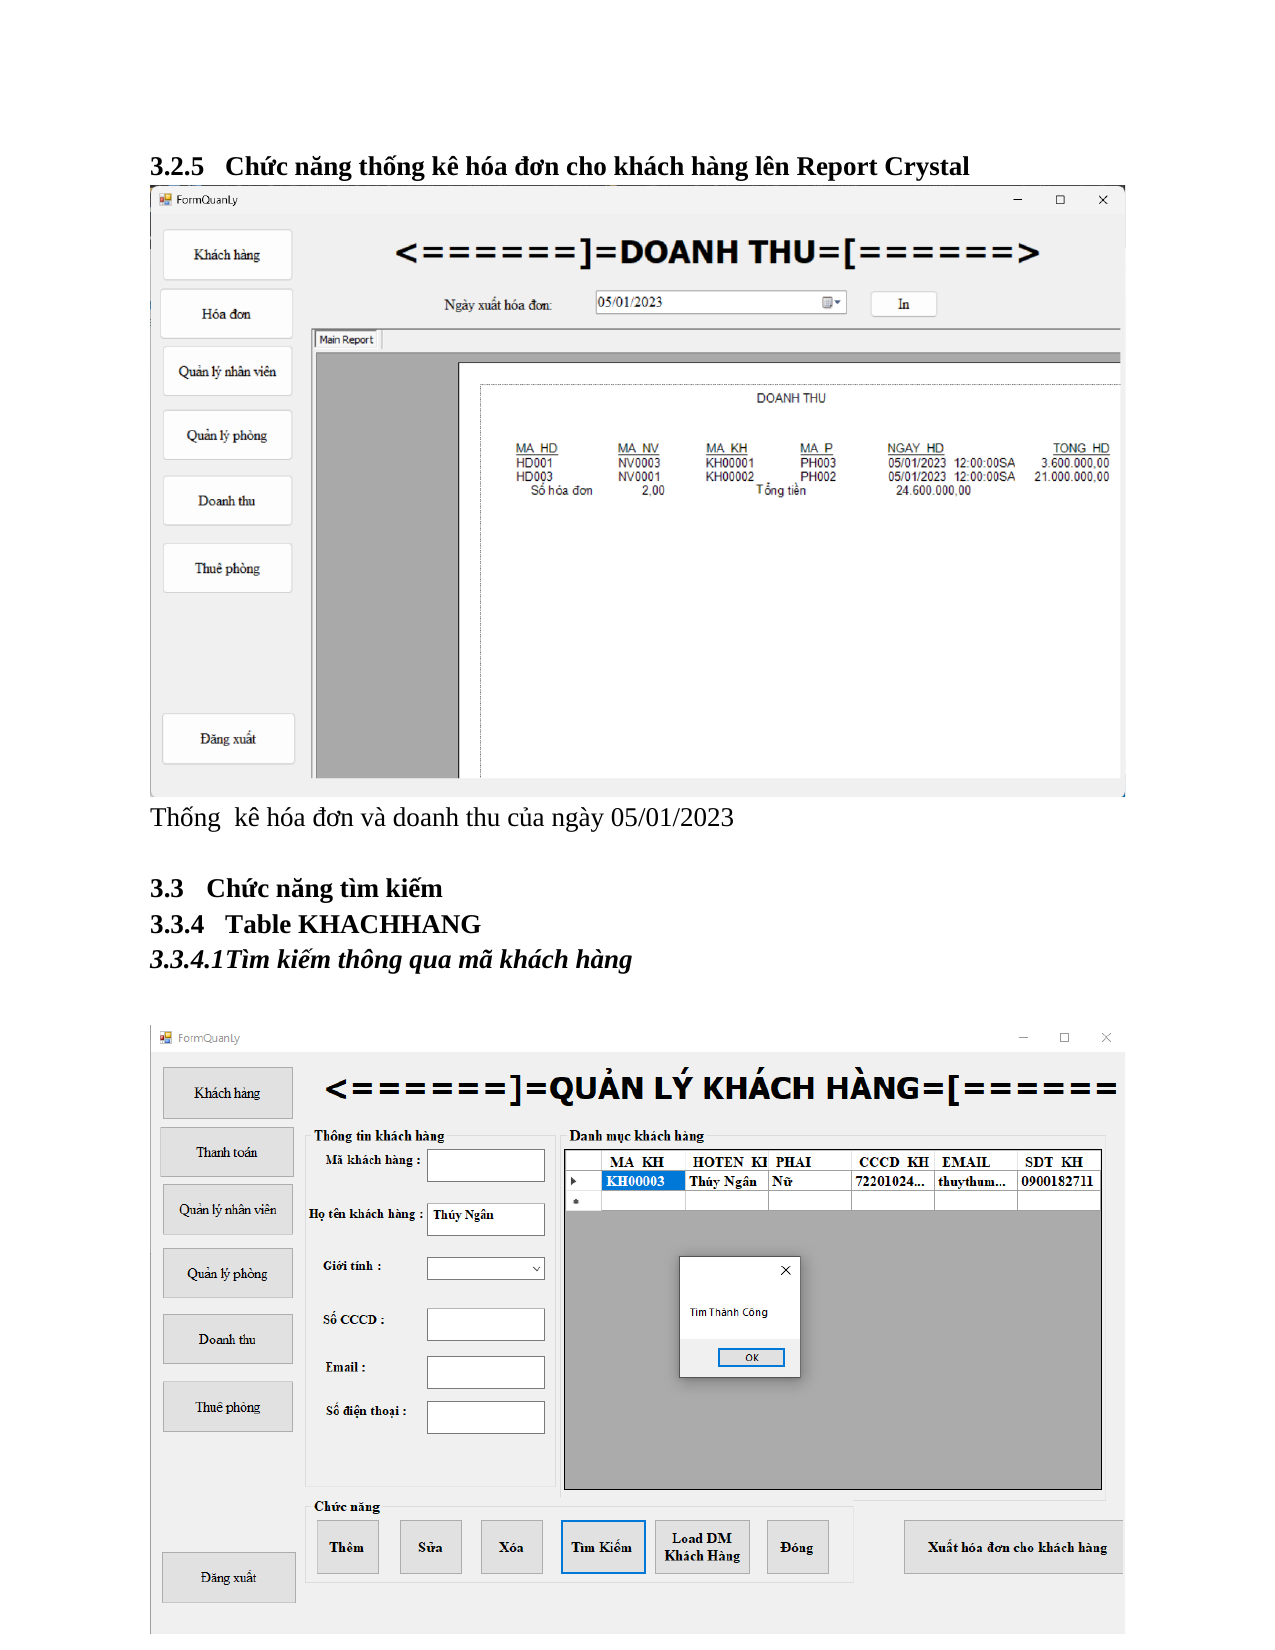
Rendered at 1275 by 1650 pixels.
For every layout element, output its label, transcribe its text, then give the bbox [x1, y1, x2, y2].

text Thống kê hóa đơn và doanh thu của ngày 05/01/2023 [150, 801, 1125, 832]
subtitle Tìm kiếm thông qua mã khách hàng [150, 944, 1125, 975]
picture [150, 1025, 1125, 1634]
subtitle Chức năng thống kê hóa đơn cho khách hàng lên Report Crystal [150, 150, 1125, 181]
subtitle Table KHACHHANG [150, 908, 1125, 939]
picture [150, 185, 1125, 797]
subtitle Chức năng tìm kiếm [150, 872, 1125, 903]
